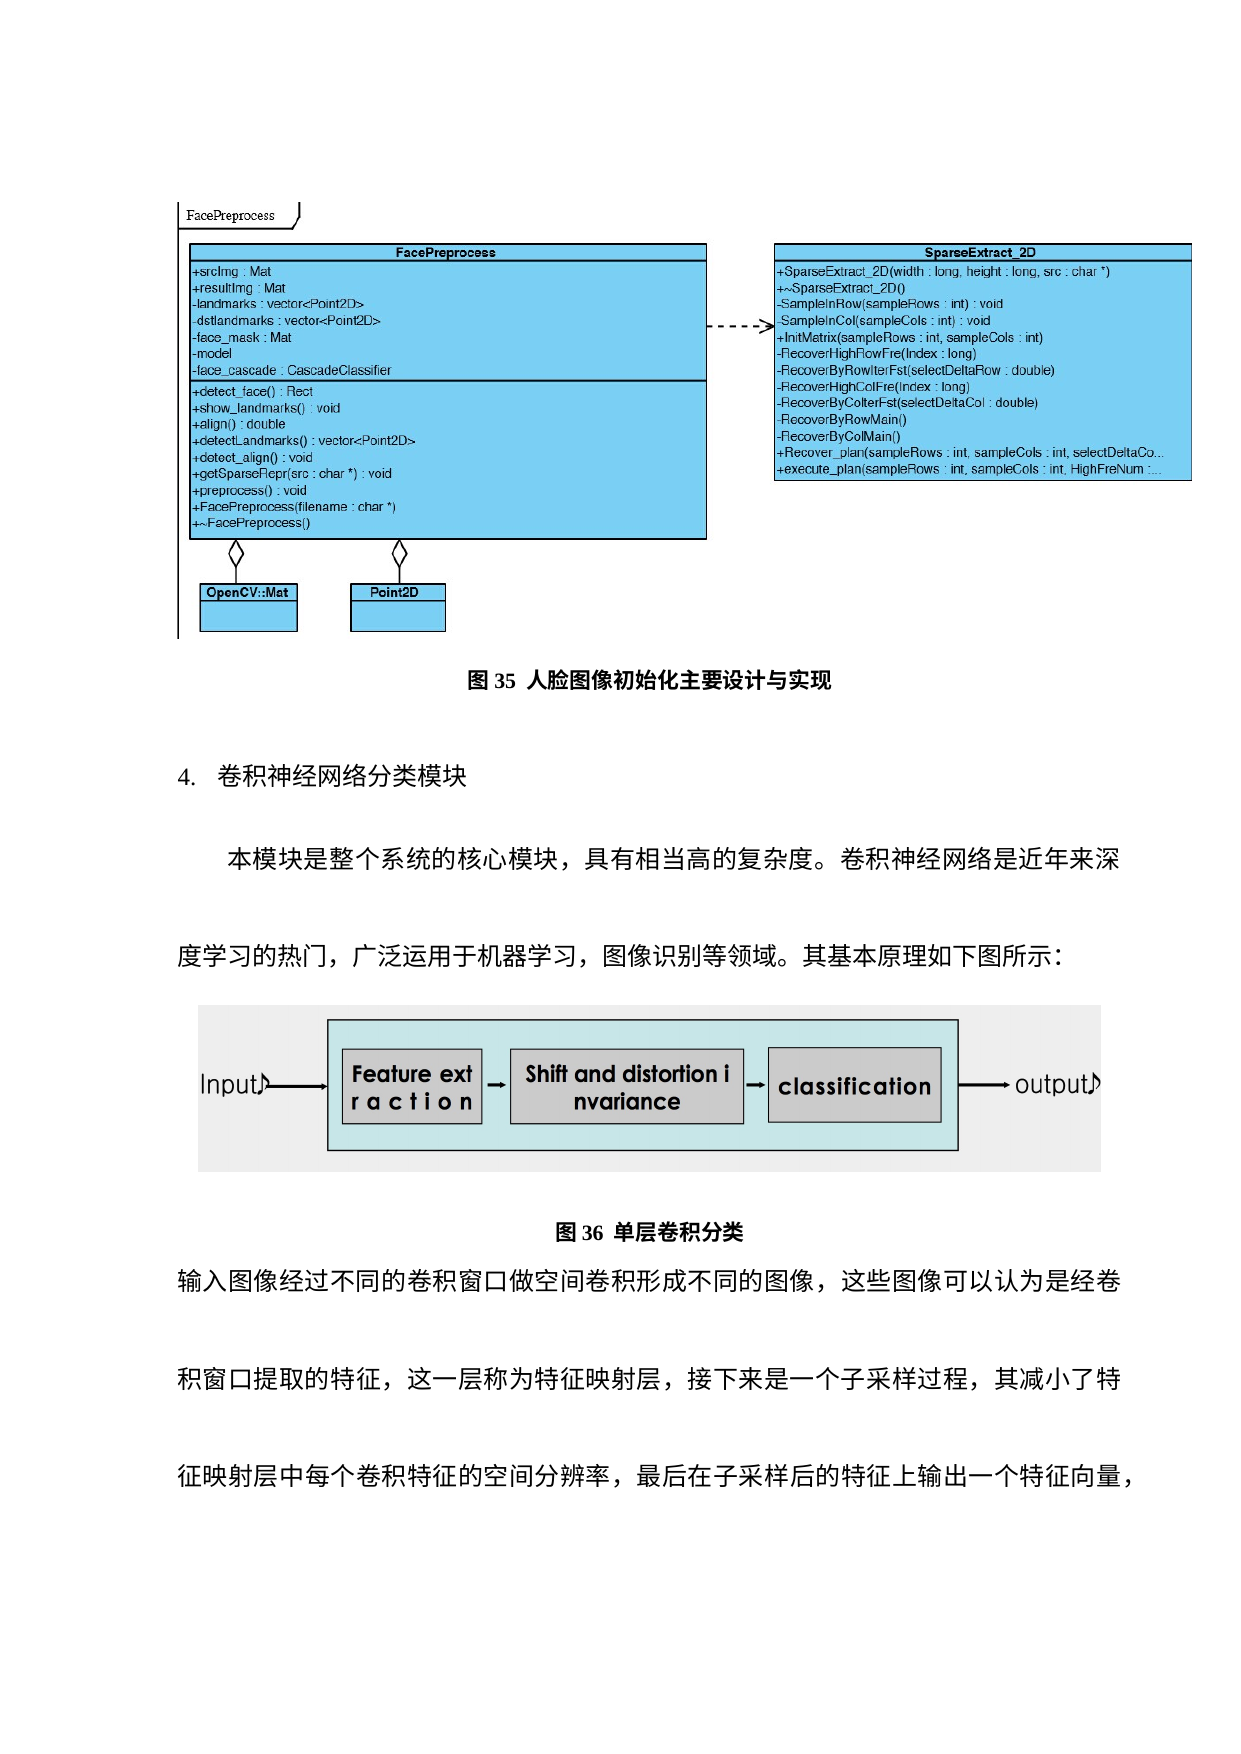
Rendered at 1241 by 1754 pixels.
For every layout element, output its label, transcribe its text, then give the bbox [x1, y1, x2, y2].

picture [177, 202, 1192, 639]
text 图 35 人脸图像初始化主要设计与实现 [177, 662, 1122, 695]
list 卷积神经网络分类模块 [177, 742, 1122, 807]
text 本模块是整个系统的核心模块，具有相当高的复杂度。卷积神经网络是近年来深度学习的热门，广泛运用于机器学习，图像识别等领域。其基本原理如下图所示： [177, 825, 1122, 987]
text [177, 1247, 1122, 1507]
picture [198, 1005, 1101, 1172]
text 图 36 单层卷积分类 [177, 1215, 1122, 1247]
